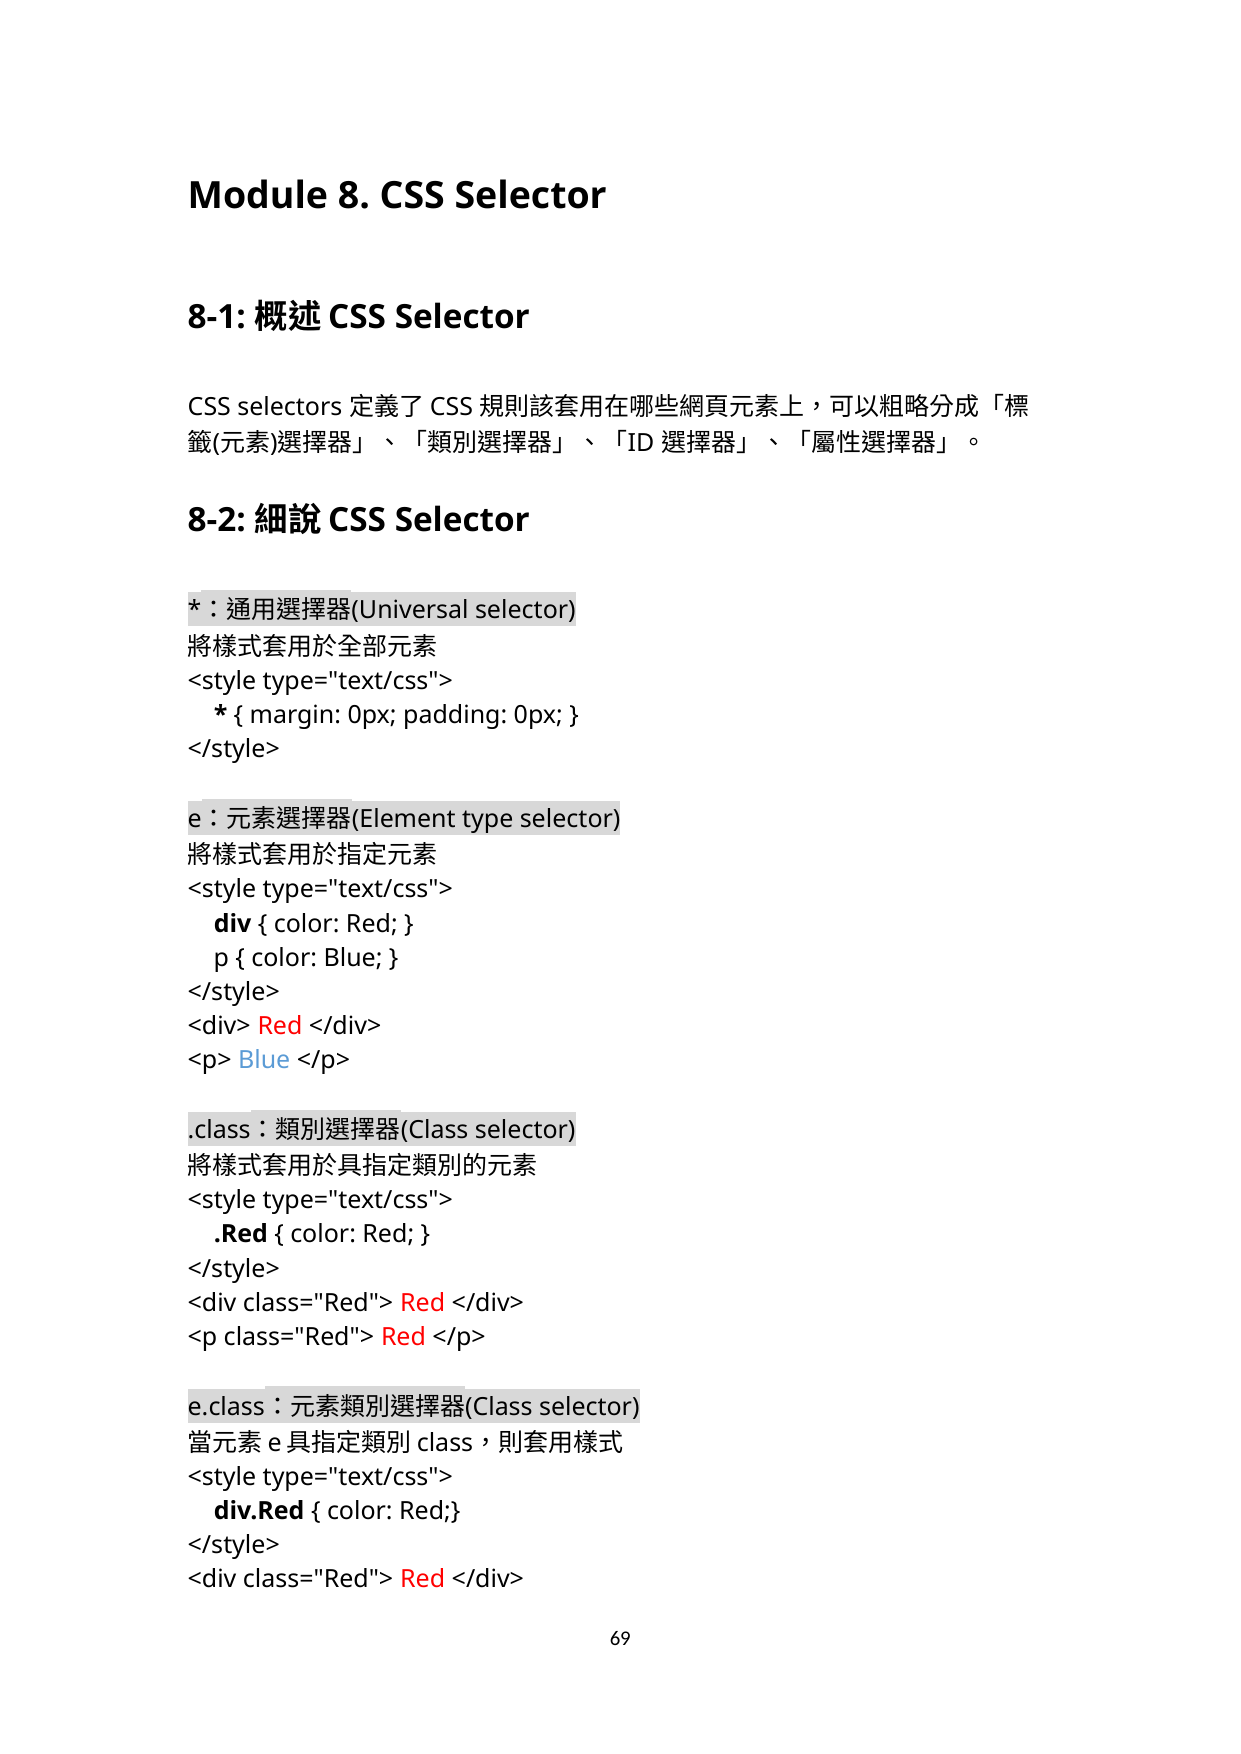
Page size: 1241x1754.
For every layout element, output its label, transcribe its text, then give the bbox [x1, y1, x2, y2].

text e：元素選擇器(Element type selector) [352, 799, 1053, 835]
text div.Red { color: Red;} [187, 1493, 1053, 1527]
text div { color: Red; } [187, 905, 1053, 939]
text <p> Blue </p> [187, 1041, 1053, 1076]
text <style type="text/css"> [187, 1182, 1053, 1216]
text *：通用選擇器(Universal selector) [351, 590, 1053, 626]
subtitle 8-1: 概述CSS Selector [187, 289, 1053, 338]
text <div class="Red"> Red </div> [187, 1561, 1053, 1595]
subtitle 8-2: 細說CSS Selector [187, 493, 1053, 541]
text CSS selectors 定義了 CSS 規則該套用在哪些網頁元素上，可以粗略分成「標籤(元素)選擇器」、「類別選擇器」、「ID 選擇器」、「屬性選擇器」。 [187, 386, 1053, 459]
text <style type="text/css"> [187, 1459, 1053, 1493]
text .class：類別選擇器(Class selector) [187, 1109, 1053, 1146]
text <p class="Red"> Red </p> [187, 1318, 1053, 1352]
text <div class="Red"> Red </div> [187, 1284, 1053, 1318]
text e.class：元素類別選擇器(Class selector) [465, 1386, 1053, 1423]
text p { color: Blue; } [187, 939, 1053, 973]
text </style> [187, 973, 1053, 1007]
text </style> [187, 1527, 1053, 1561]
text 當元素e具指定類別class，則套用樣式 [187, 1423, 1053, 1459]
text </style> [187, 731, 1053, 764]
text <div> Red </div> [187, 1007, 1053, 1041]
subtitle Module 8. CSS Selector [187, 169, 1053, 220]
text e.class：元素類別選擇器(Class selector) [187, 1386, 265, 1423]
text <style type="text/css"> [187, 662, 1053, 696]
text 將樣式套用於指定元素 [187, 835, 1053, 871]
text 將樣式套用於具指定類別的元素 [187, 1146, 1053, 1182]
text <style type="text/css"> [187, 871, 1053, 905]
text 將樣式套用於全部元素 [187, 626, 1053, 662]
text .Red { color: Red; } [187, 1216, 1053, 1250]
text </style> [187, 1250, 1053, 1284]
text * { margin: 0px; padding: 0px; } [187, 696, 1053, 731]
